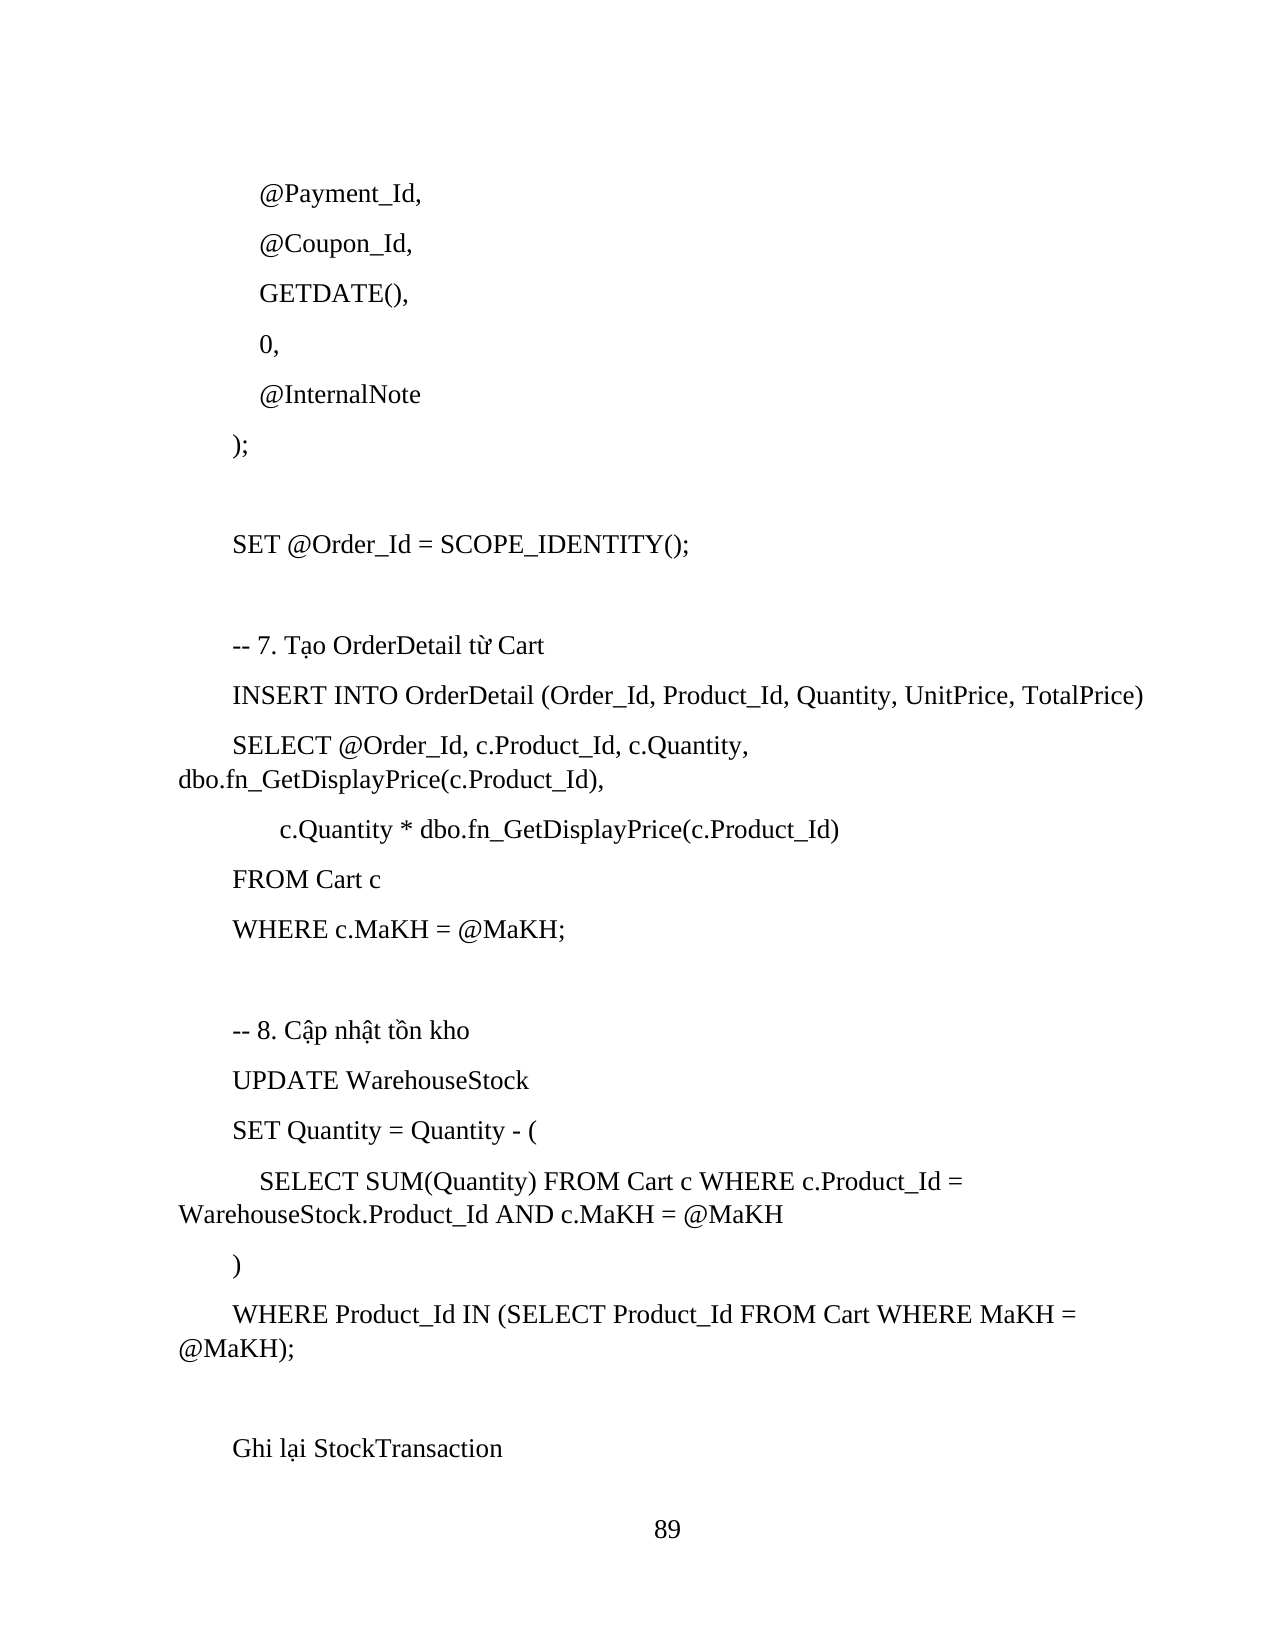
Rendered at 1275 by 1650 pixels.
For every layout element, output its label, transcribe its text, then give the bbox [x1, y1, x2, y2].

text 0, [178, 328, 1157, 359]
text FROM Cart c [178, 863, 1157, 894]
text -- 8. Cập nhật tồn kho [178, 1014, 1157, 1045]
text SELECT SUM(Quantity) FROM Cart c WHERE c.Product_Id = WarehouseStock.Product_Id AND c.MaKH = @MaKH [178, 1165, 1157, 1229]
text @Payment_Id, [178, 177, 1157, 208]
text SET Quantity = Quantity - ( [178, 1114, 1157, 1146]
text INSERT INTO OrderDetail (Order_Id, Product_Id, Quantity, UnitPrice, TotalPrice) [178, 679, 1157, 710]
text Ghi lại StockTransaction [178, 1433, 1157, 1464]
text UPDATE WarehouseStock [178, 1064, 1157, 1095]
text ) [178, 1248, 1157, 1279]
text WHERE Product_Id IN (SELECT Product_Id FROM Cart WHERE MaKH = @MaKH); [178, 1299, 1157, 1363]
text @Coupon_Id, [178, 227, 1157, 258]
text -- 7. Tạo OrderDetail từ Cart [178, 629, 1157, 660]
text WHERE c.MaKH = @MaKH; [178, 914, 1157, 945]
text GETDATE(), [178, 278, 1157, 309]
text @InternalNote [178, 378, 1157, 409]
text ); [178, 428, 1157, 459]
text SELECT @Order_Id, c.Product_Id, c.Quantity, dbo.fn_GetDisplayPrice(c.Product_Id), [178, 729, 1157, 794]
text c.Quantity * dbo.fn_GetDisplayPrice(c.Product_Id) [178, 813, 1157, 844]
text SET @Order_Id = SCOPE_IDENTITY(); [178, 529, 1157, 560]
